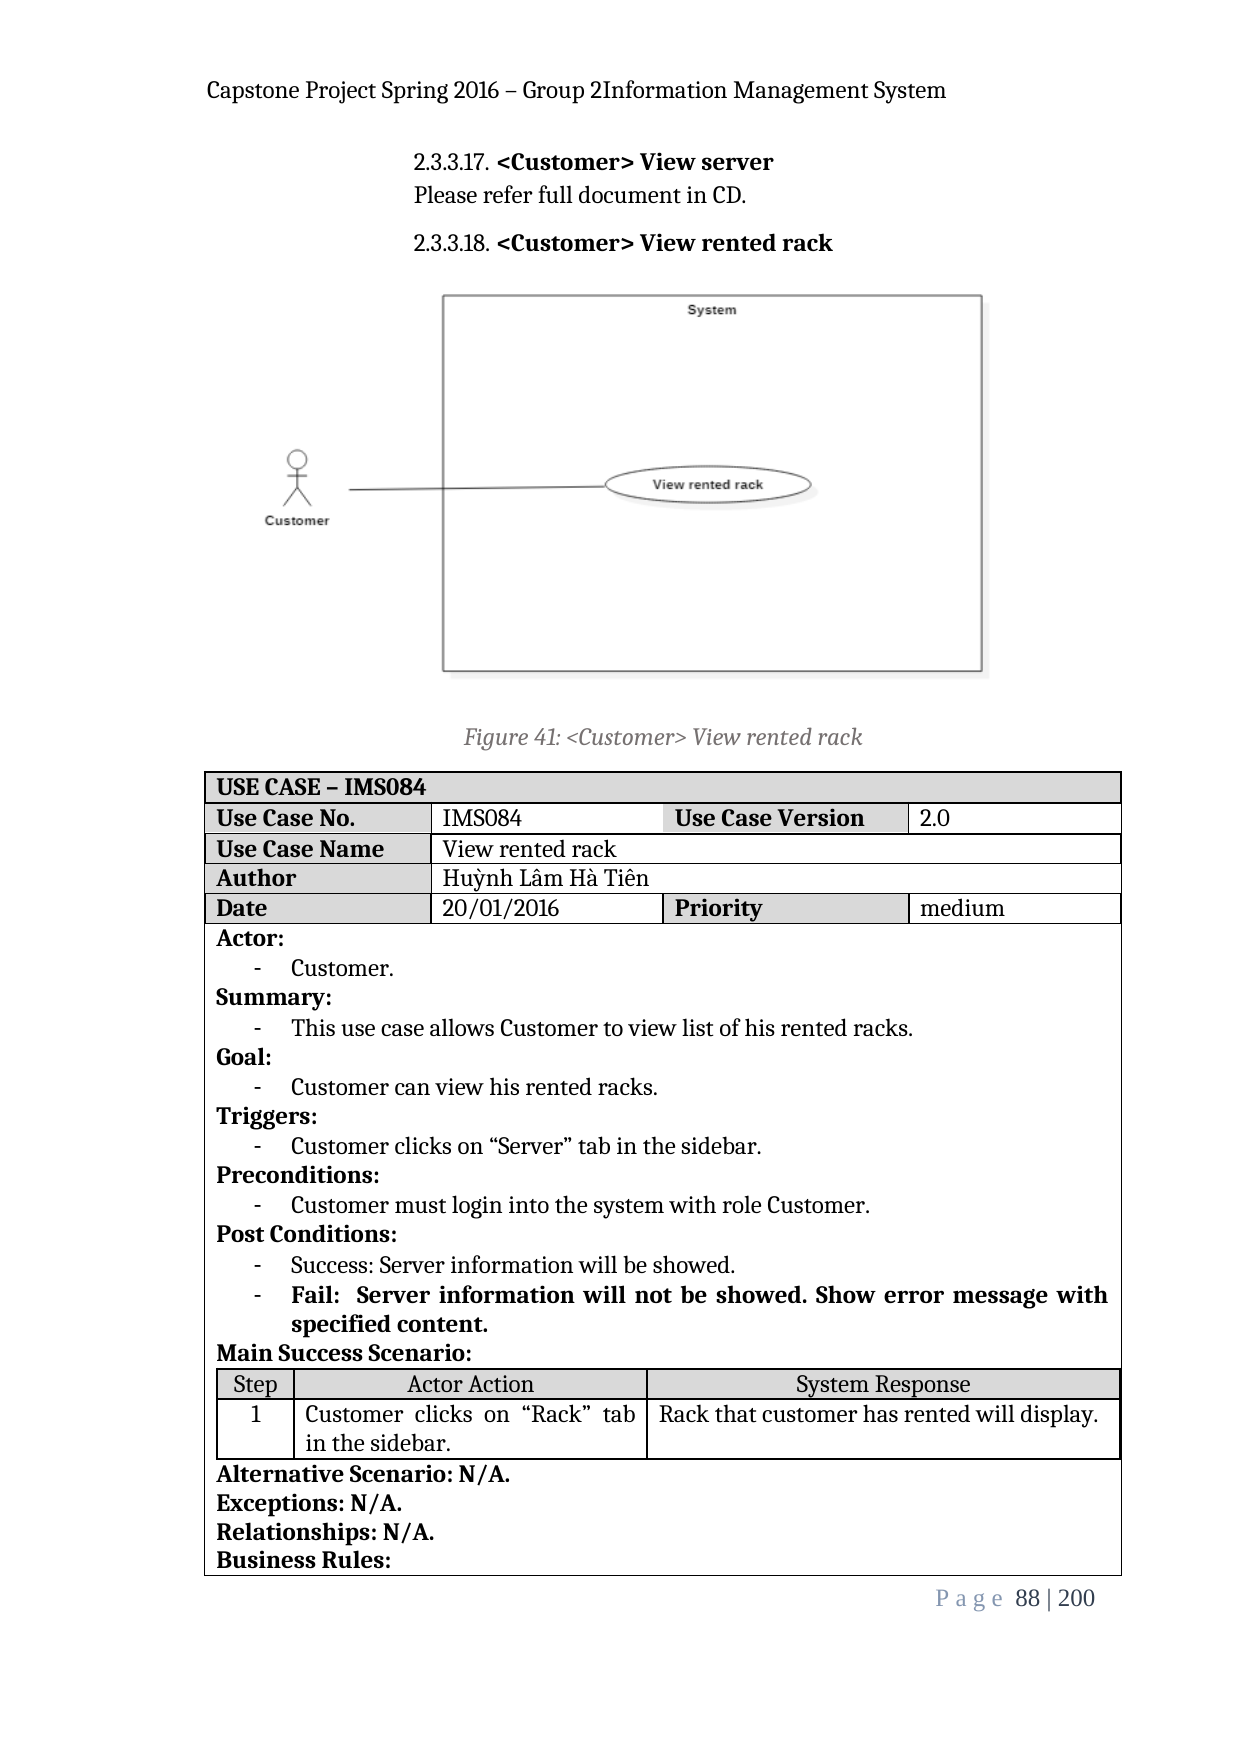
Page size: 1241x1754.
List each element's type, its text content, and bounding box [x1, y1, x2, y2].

picture [252, 261, 1043, 704]
table_cell Use Case Version [663, 804, 908, 832]
table_cell 20/01/2016 [432, 894, 662, 923]
table_cell View rented rack [432, 835, 1120, 863]
table_cell Priority [664, 894, 908, 923]
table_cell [205, 924, 1121, 1575]
table_cell Use Case No. [205, 804, 431, 832]
subtitle <Customer> View rented rack [413, 228, 1122, 257]
text Please refer full document in CD. [413, 181, 1122, 209]
table_header USE CASE – IMS084 [206, 773, 1120, 802]
table_cell 2.0 [909, 804, 1121, 832]
table_cell Author [205, 864, 431, 893]
table_cell medium [910, 894, 1120, 923]
table_cell Date [206, 894, 430, 923]
table_cell Use Case Name [206, 834, 430, 863]
subtitle <Customer> View server [413, 148, 1122, 176]
table_cell Huỳnh Lâm Hà Tiên [432, 864, 1121, 893]
table_cell IMS084 [432, 804, 663, 832]
text Figure 41: <Customer> View rented rack [207, 723, 1122, 752]
